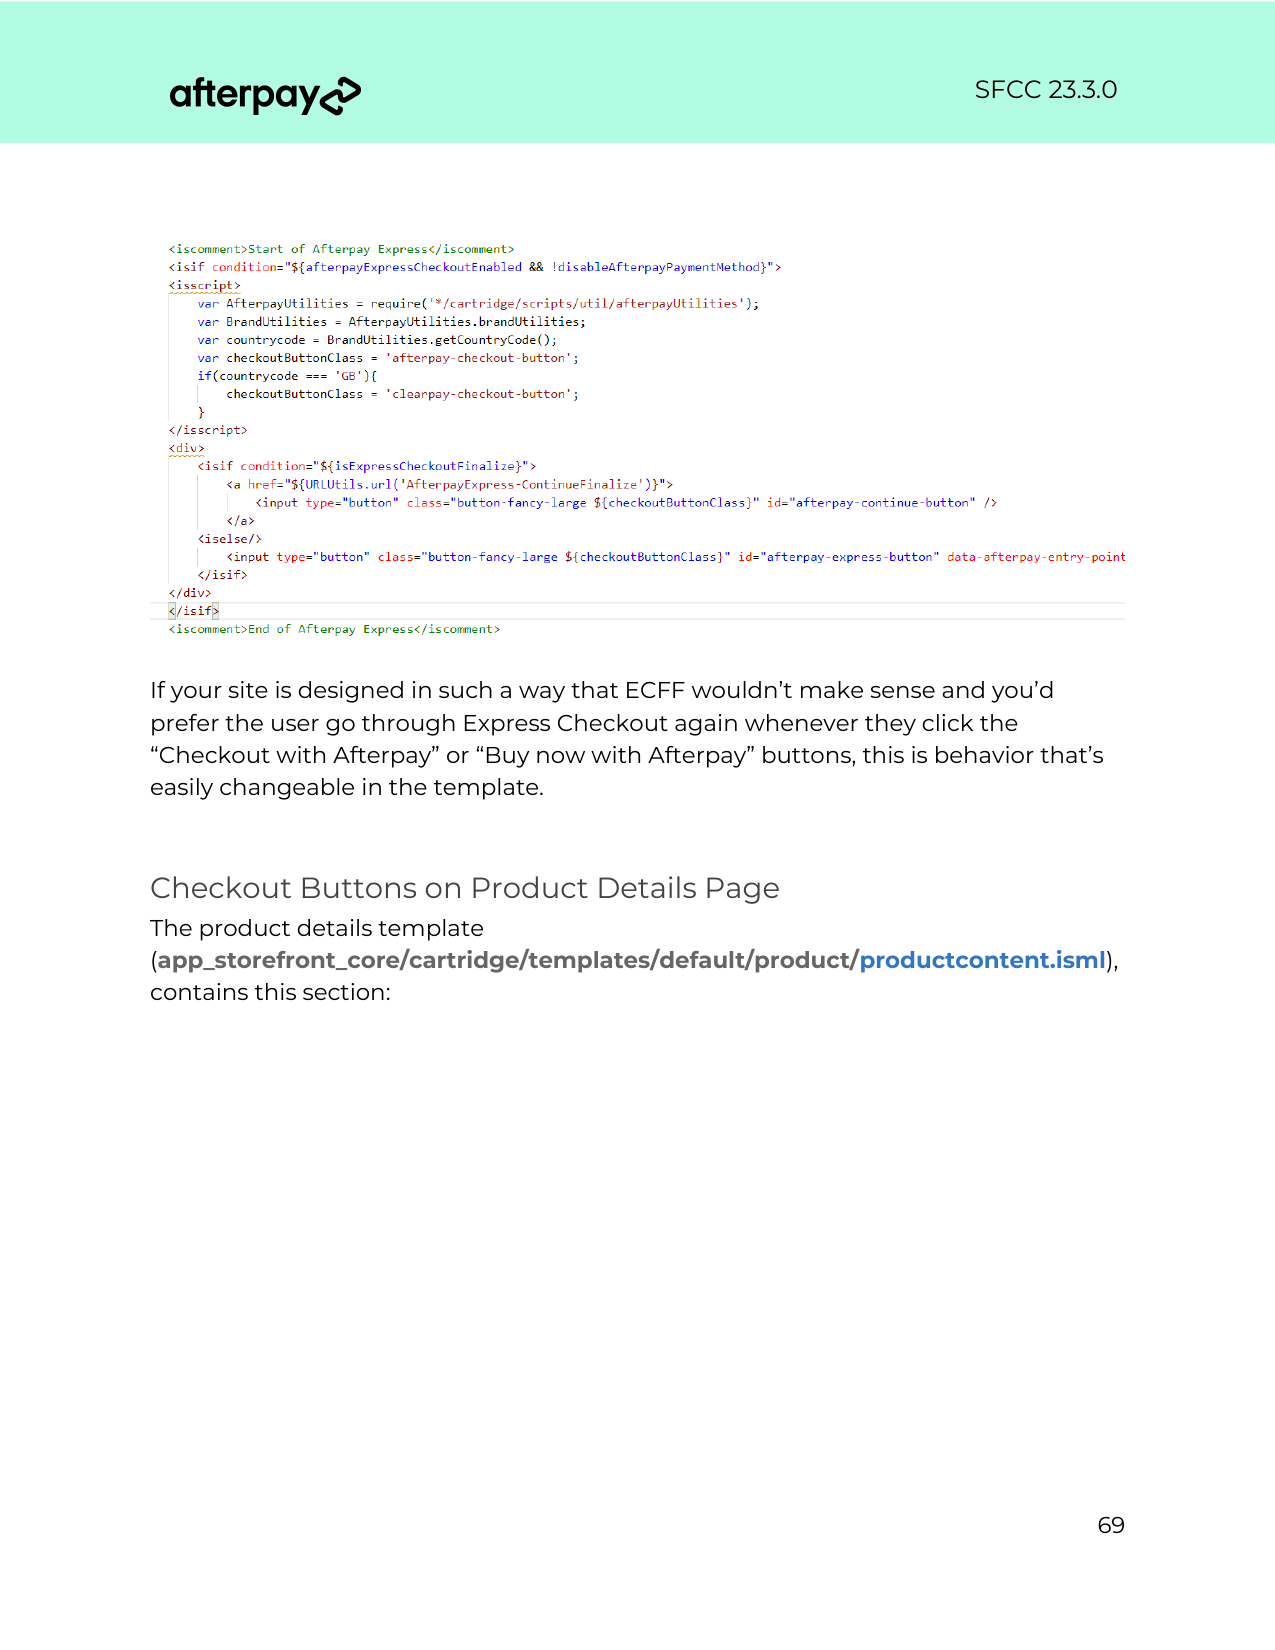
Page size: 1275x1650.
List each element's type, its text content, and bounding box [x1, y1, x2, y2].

picture [134, 48, 397, 144]
picture [150, 238, 1125, 641]
text The product details template (app_storefront_core/cartridge/templates/default/product/productcontent.isml), contains this section: [150, 914, 1125, 1006]
subtitle Checkout Buttons on Product Details Page [150, 870, 1125, 906]
text If your site is designed in such a way that ECFF wouldn’t make sense and you’d prefer the user go through Express Checkout again whenever they click the “Checkout with Afterpay” or “Buy now with Afterpay” buttons, this is behavior that’s easily changeable in the template. [150, 677, 1125, 801]
